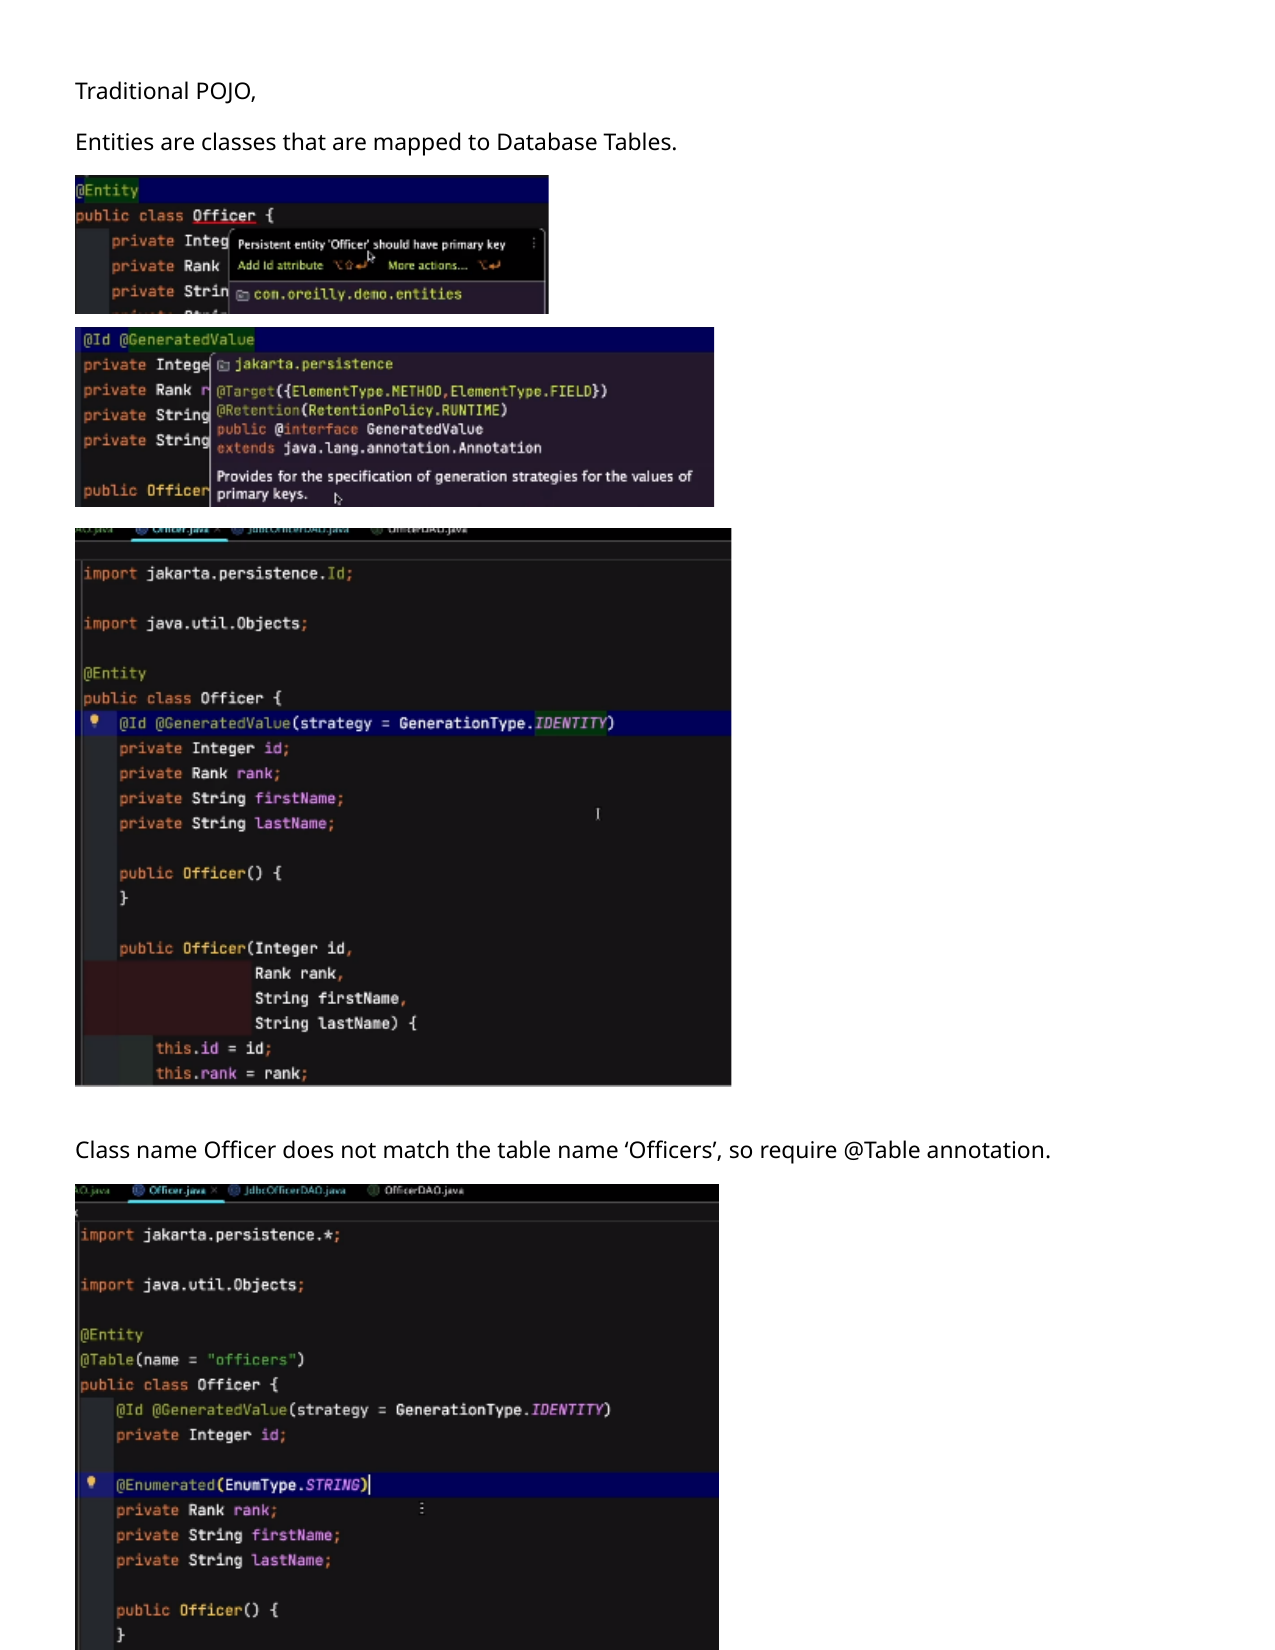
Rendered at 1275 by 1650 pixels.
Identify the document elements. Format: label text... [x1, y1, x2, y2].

picture [75, 327, 715, 507]
picture [75, 528, 732, 1087]
text Class name Officer does not match the table name ‘Officers’, so require @Table annotation. [75, 1134, 1200, 1165]
picture [75, 1184, 719, 1650]
text Entities are classes that are mapped to Database Tables. [75, 125, 1200, 157]
text Traditional POJO, [75, 75, 1200, 106]
picture [75, 175, 549, 314]
